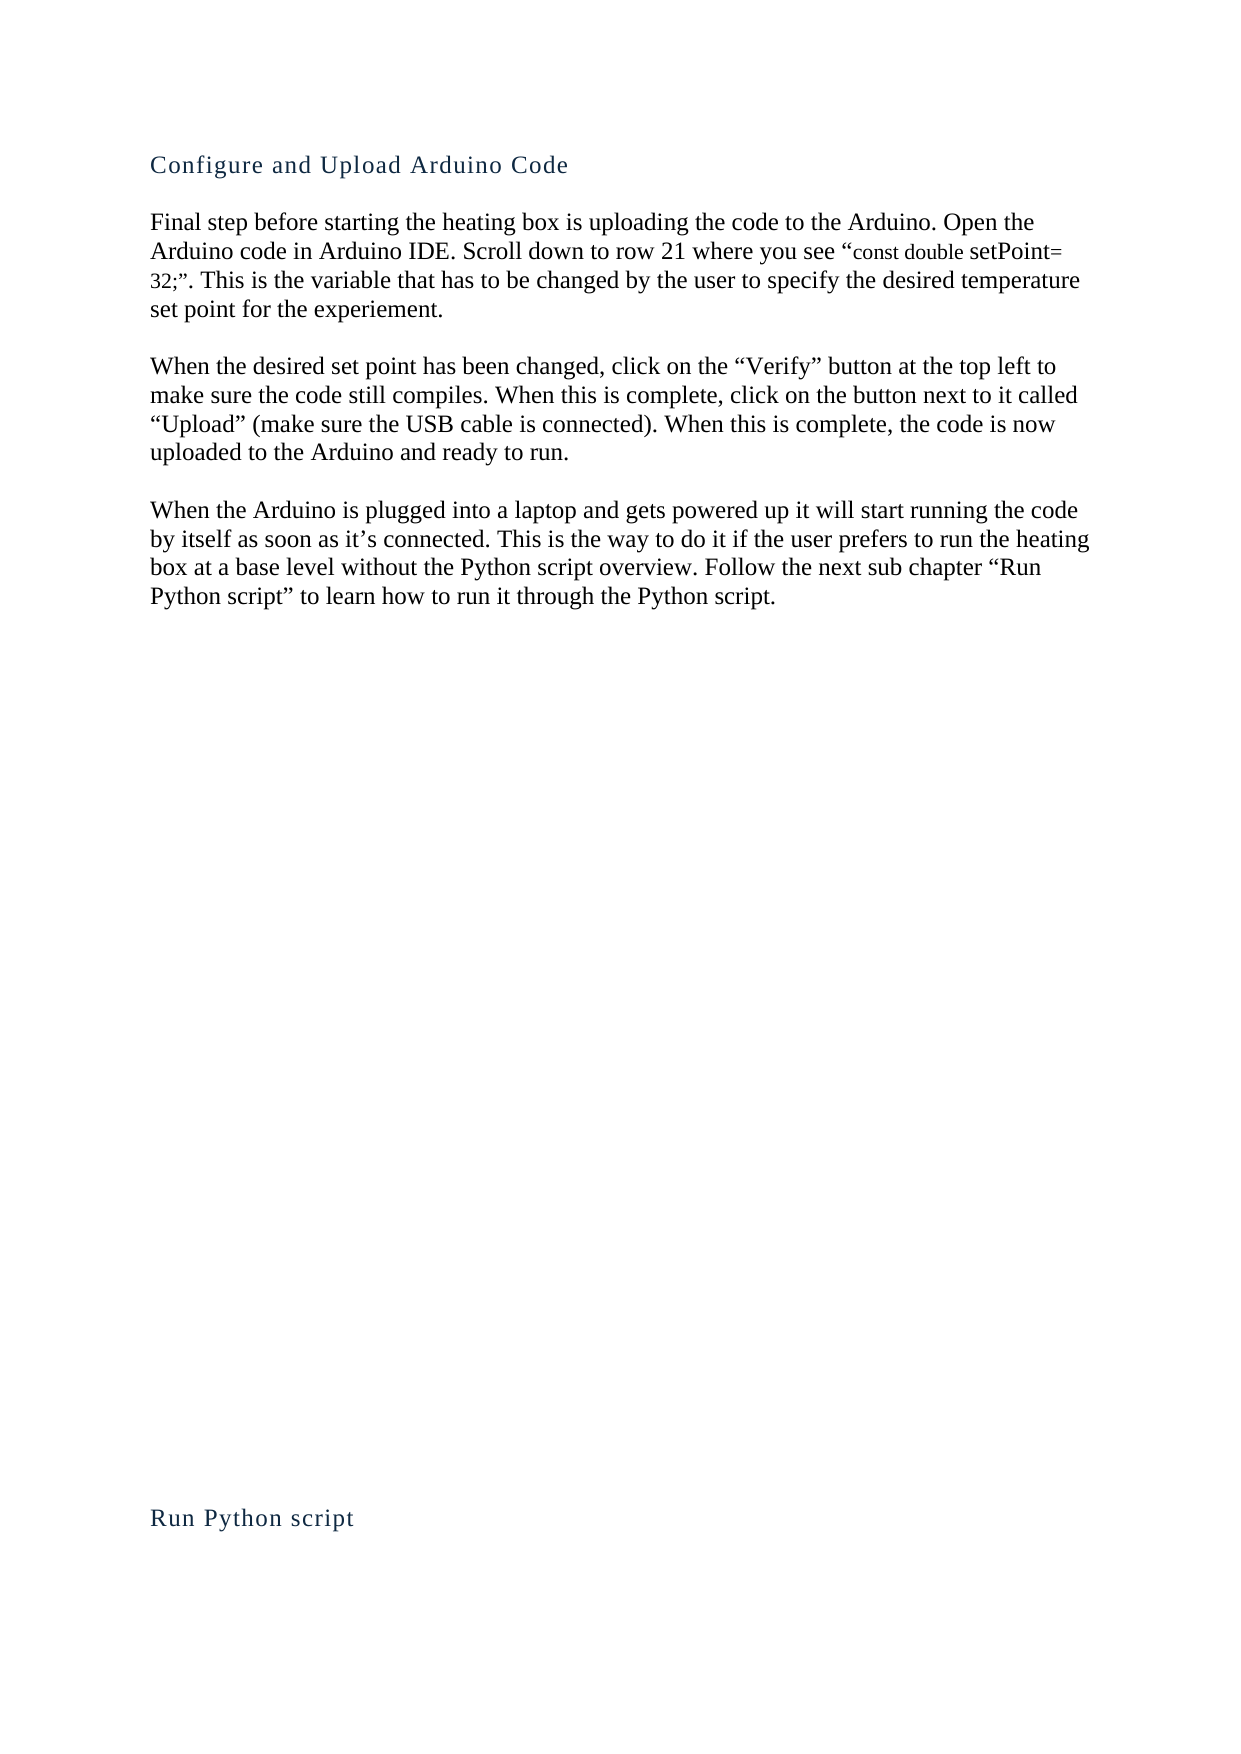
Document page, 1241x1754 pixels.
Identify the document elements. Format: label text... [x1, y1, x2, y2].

subtitle Configure and Upload Arduino Code [150, 150, 1090, 179]
subtitle Run Python script [150, 1503, 1090, 1532]
text When the desired set point has been changed, click on the “Verify” button at the top left to make sure the code still compiles. When this is complete, click on the button next to it called “Upload” (make sure the USB cable is connected). When this is complete, the code is now uploaded to the Arduino and ready to run. [150, 351, 1090, 466]
text Final step before starting the heating box is uploading the code to the Arduino. Open the Arduino code in Arduino IDE. Scroll down to row 21 where you see “const double setPoint= 32;”. This is the variable that has to be changed by the user to specify the desired temperature set point for the experiement. [150, 207, 1090, 322]
text When the Arduino is plugged into a laptop and gets powered up it will start running the code by itself as soon as it’s connected. This is the way to do it if the user prefers to run the heating box at a base level without the Python script overview. Follow the next sub chapter “Run Python script” to learn how to run it through the Python script. [150, 495, 1090, 610]
